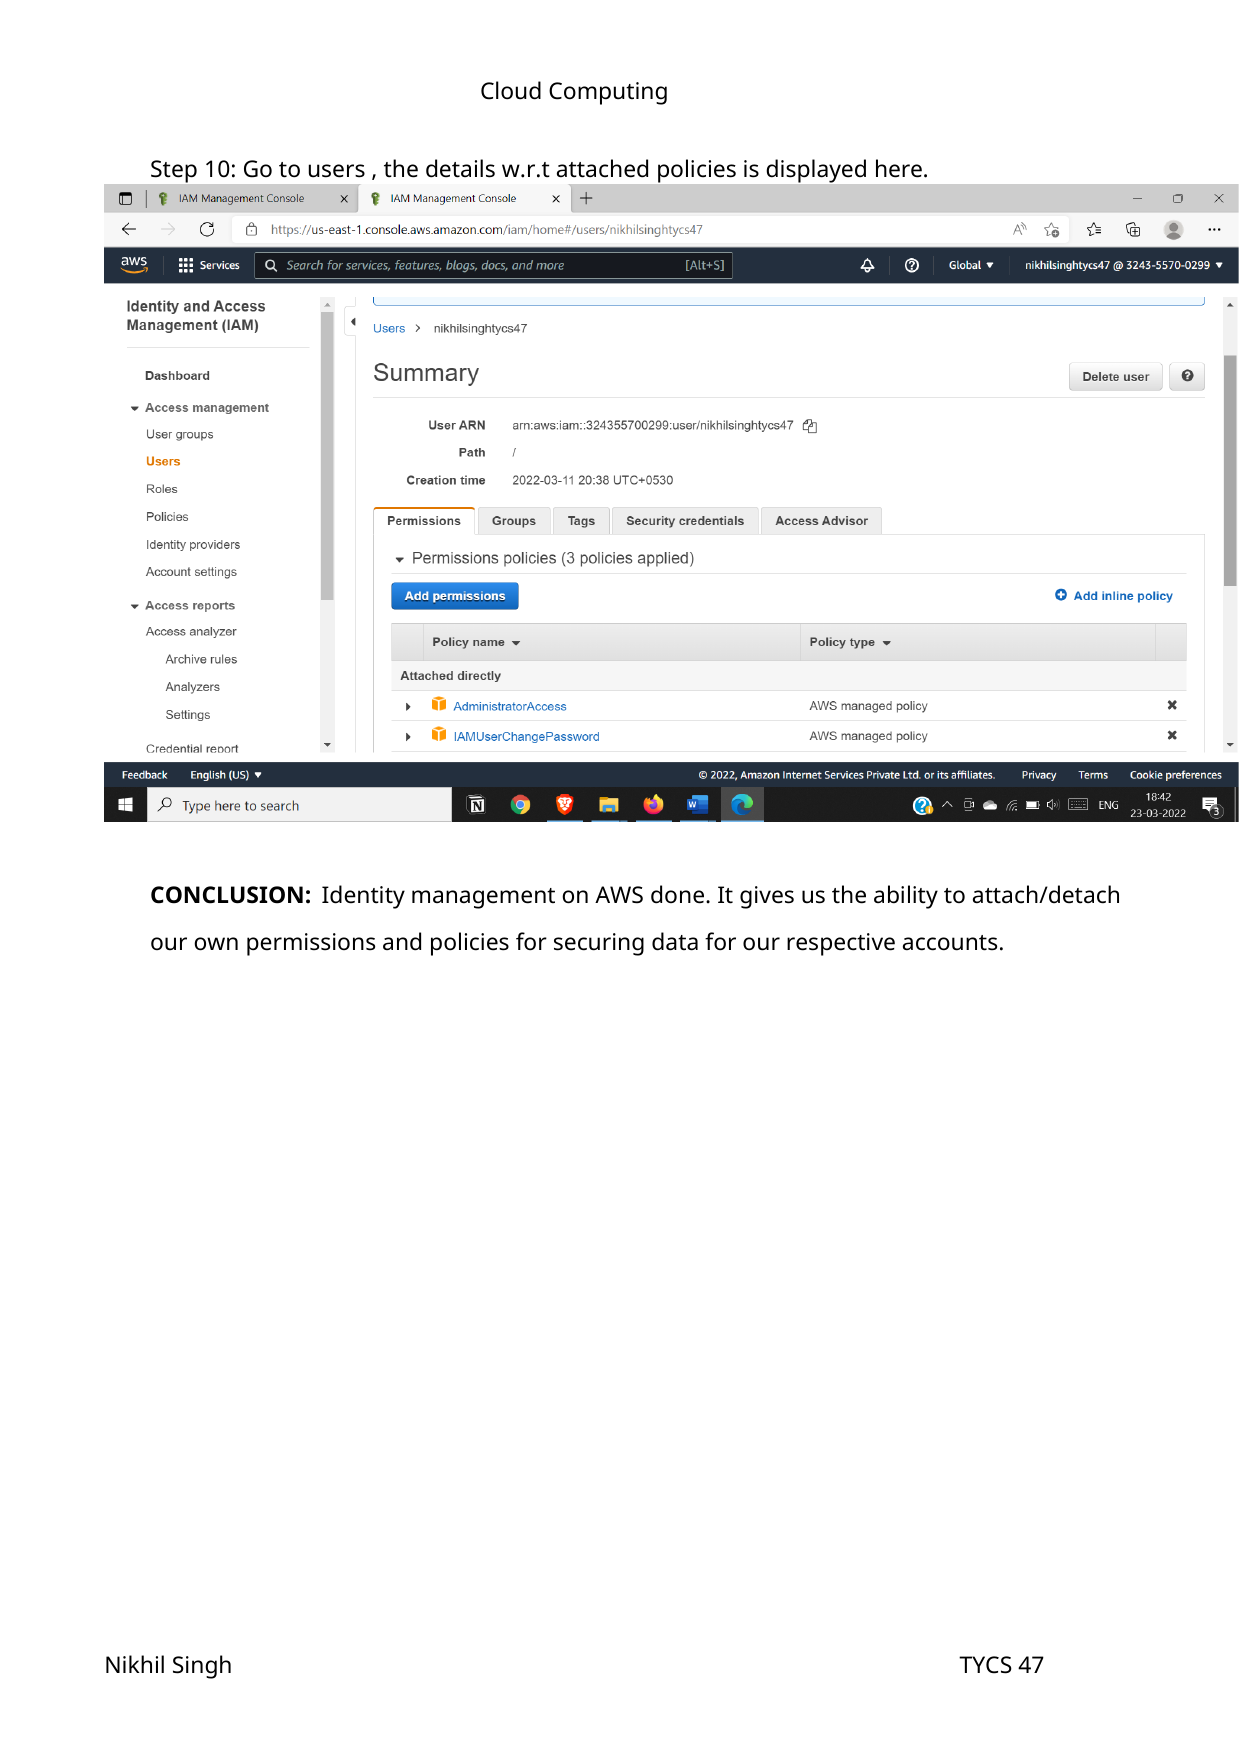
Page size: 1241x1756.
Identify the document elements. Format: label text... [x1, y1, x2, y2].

picture [104, 184, 1239, 822]
text CONCLUSION: Identity management on AWS done. It gives us the ability to attach/detach our own permissions and policies for securing data for our respective accounts. [150, 879, 1127, 957]
text Step 10: Go to users , the details w.r.t attached policies is displayed here. [150, 153, 1240, 184]
